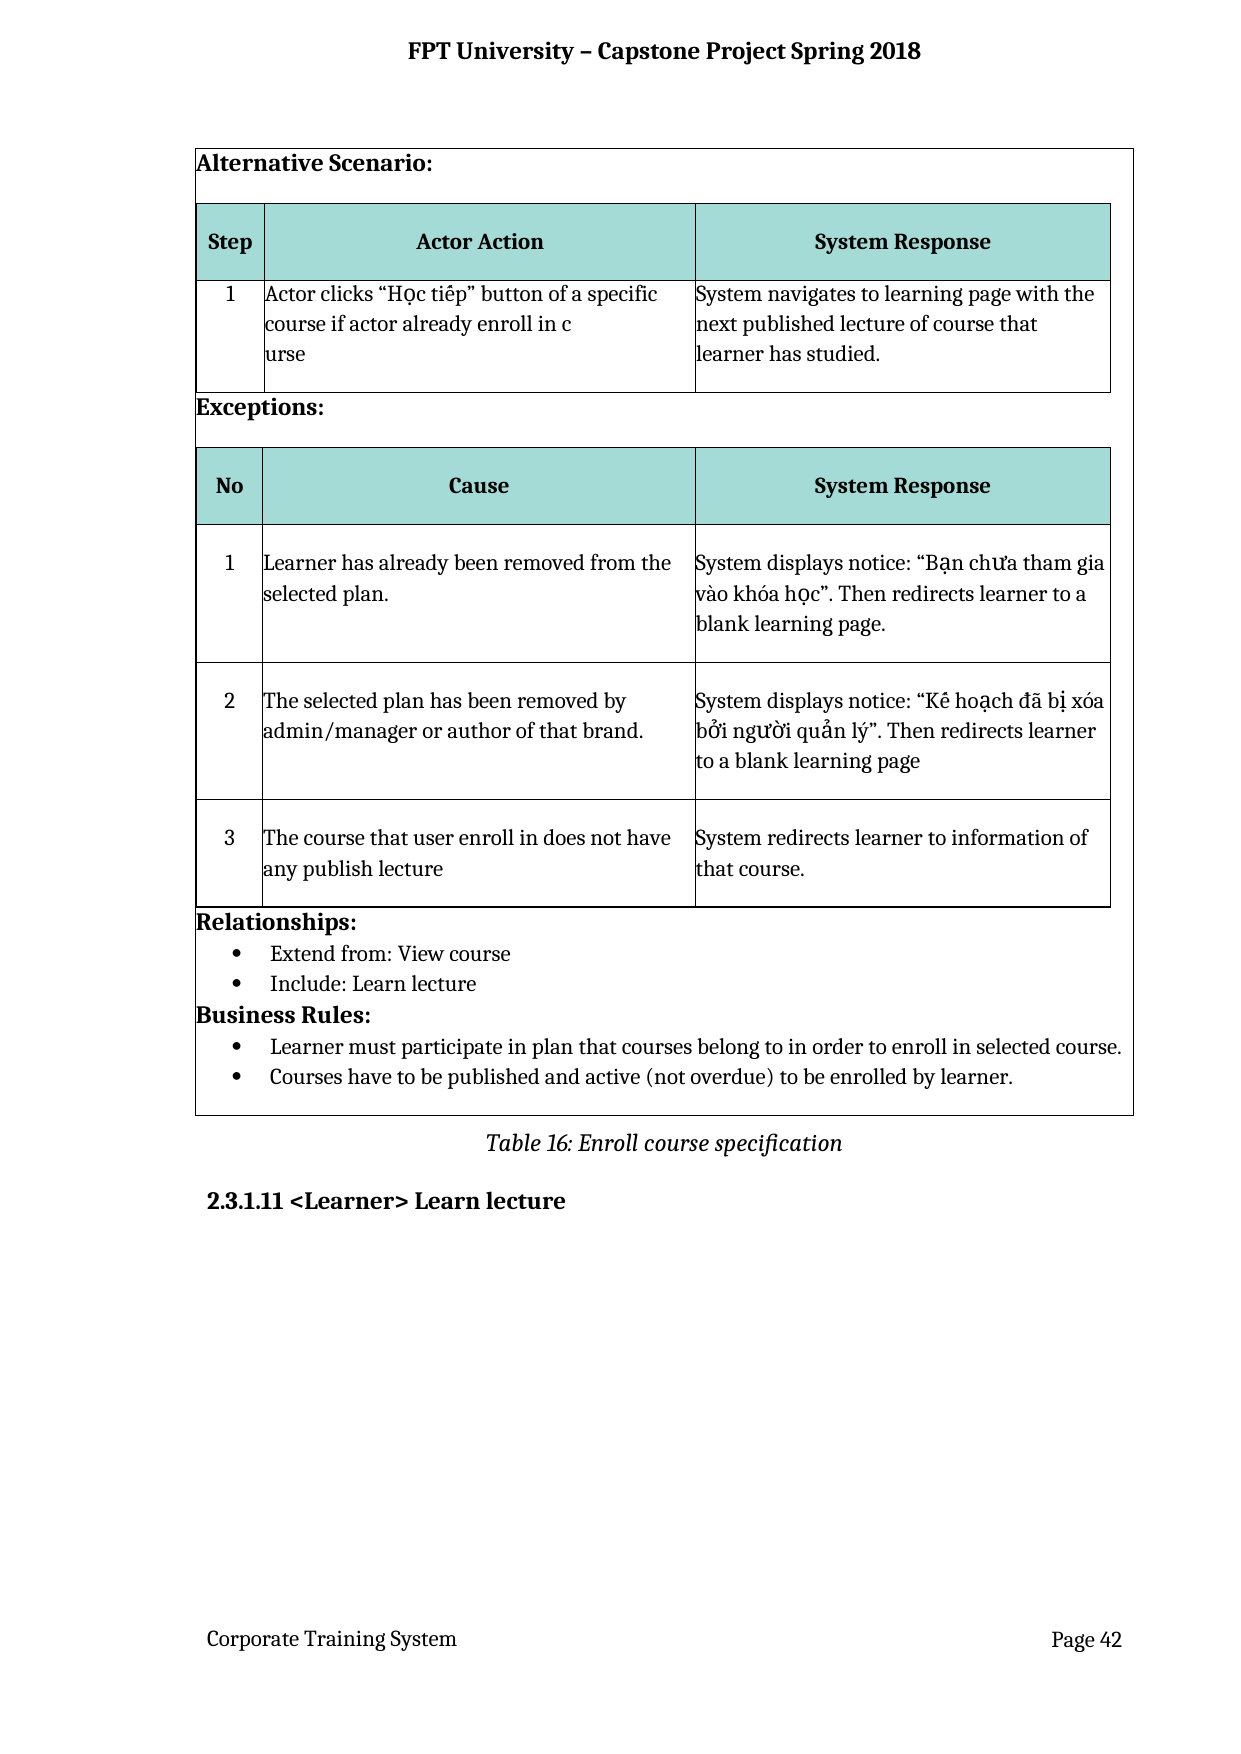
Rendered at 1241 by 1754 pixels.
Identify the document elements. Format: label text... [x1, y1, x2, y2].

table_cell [196, 149, 1133, 1115]
text 2.3.1.11 <Learner> Learn lecture [207, 1187, 1122, 1216]
list Table : Enroll course specification [207, 1129, 1122, 1157]
